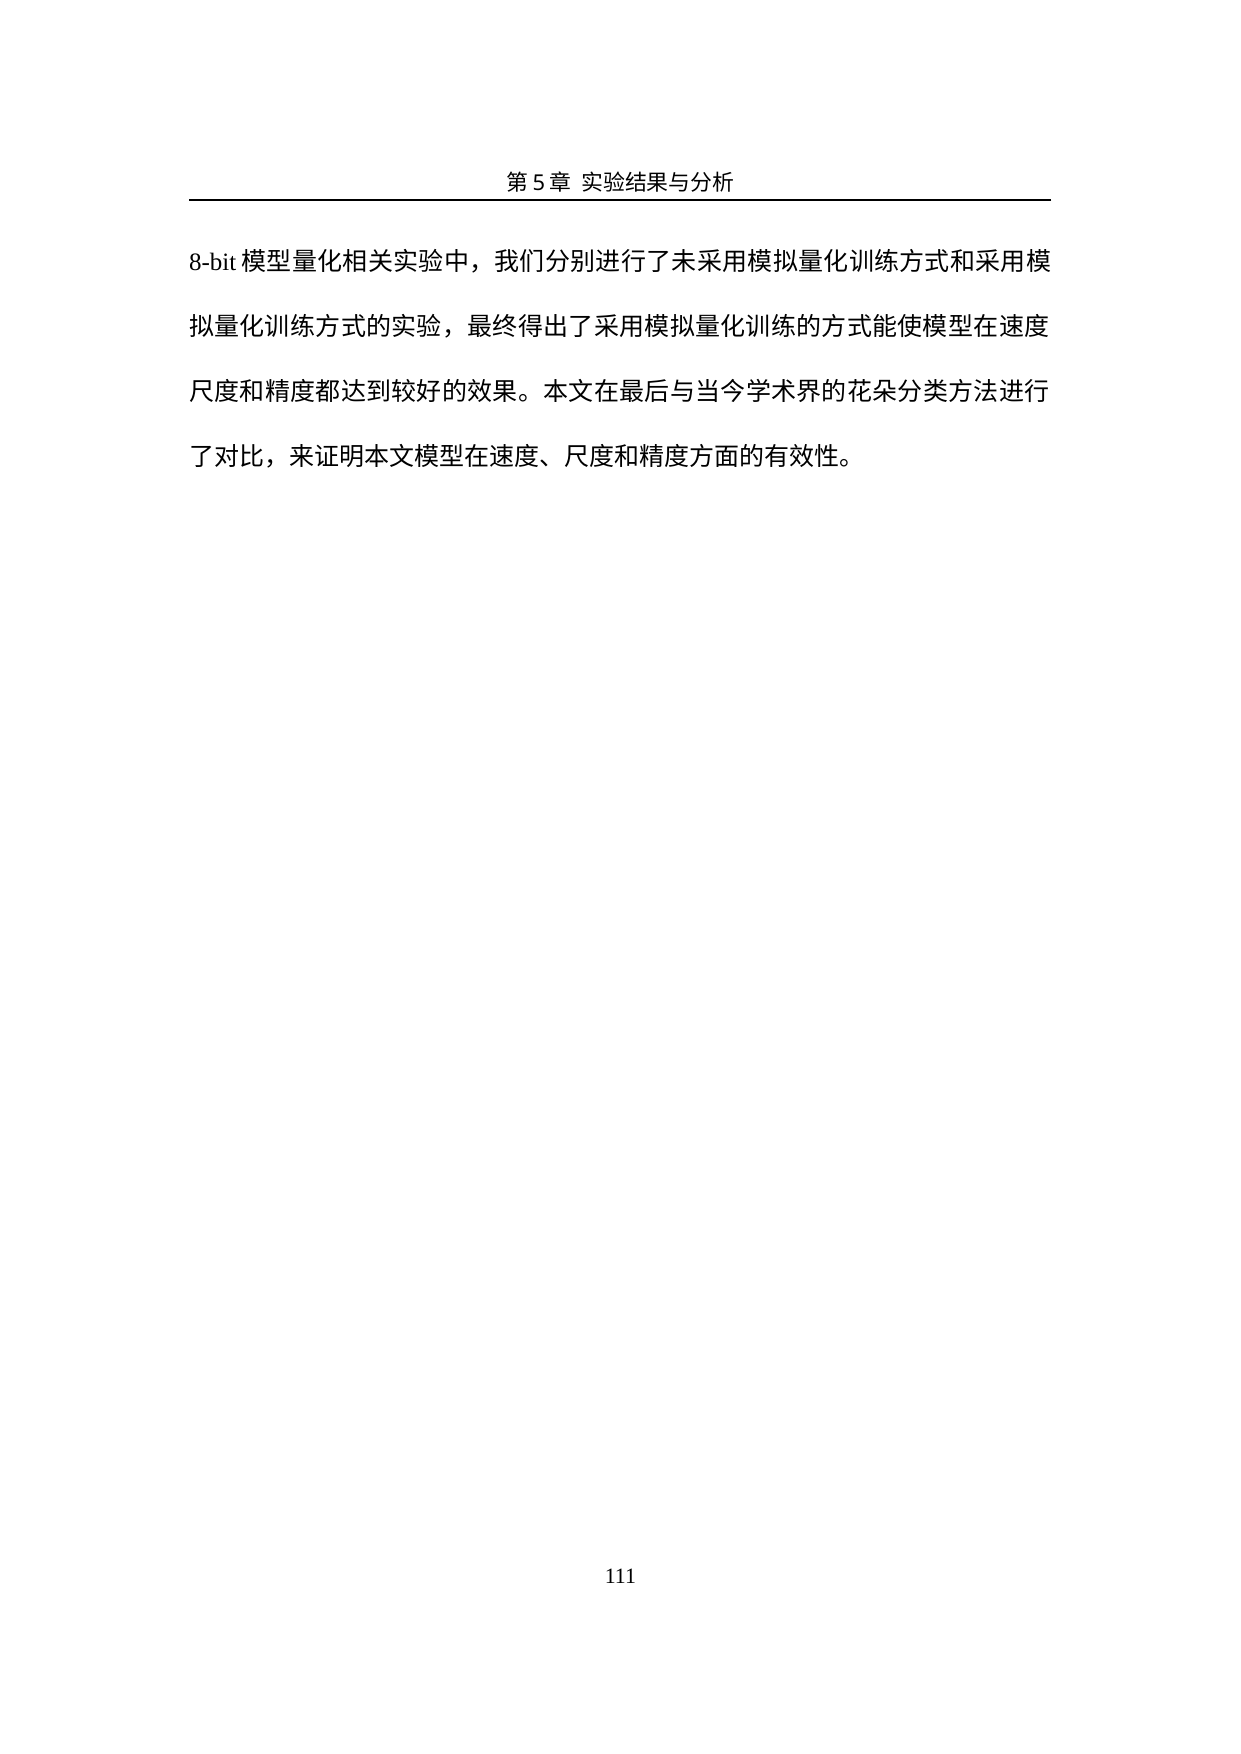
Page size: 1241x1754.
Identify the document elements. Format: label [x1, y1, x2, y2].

text [189, 227, 1051, 487]
